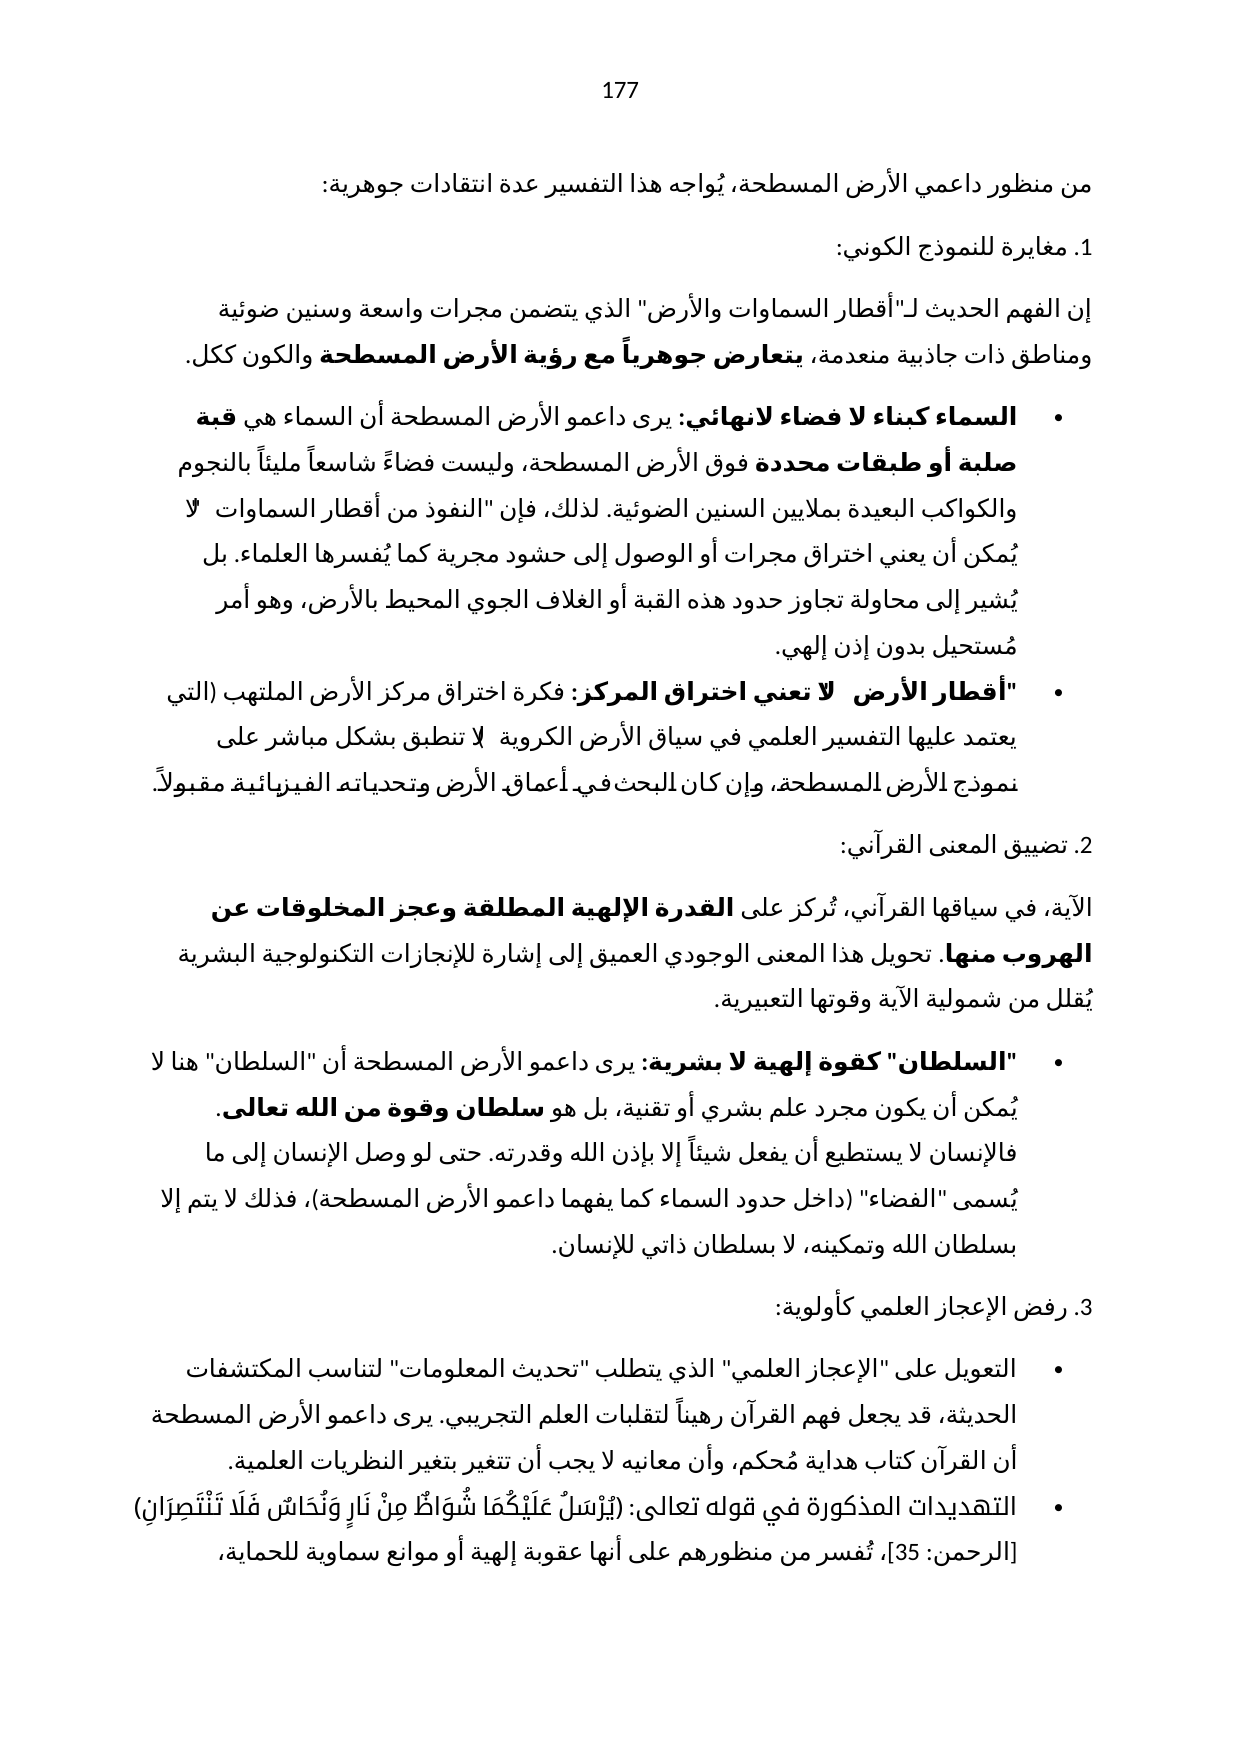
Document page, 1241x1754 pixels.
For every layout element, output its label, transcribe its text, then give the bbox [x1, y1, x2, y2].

text 3. رفض الإعجاز العلمي كأولوية: [148, 1291, 1092, 1322]
list التعويل على "الإعجاز العلمي" الذي يتطلب "تحديث المعلومات" لتناسب المكتشفات الحديثة، قد يجعل فهم القرآن رهيناً لتقلبات العلم التجريبي. يرى داعمو الأرض المسطحة أن القرآن كتاب هداية مُحكم، وأن معانيه لا يجب أن تتغير بتغير النظريات العلمية. [148, 1354, 1055, 1476]
list "السلطان" كقوة إلهية لا بشرية: يرى داعمو الأرض المسطحة أن "السلطان" هنا لا يُمكن أن يكون مجرد علم بشري أو تقنية، بل هو سلطان وقوة من الله تعالى. فالإنسان لا يستطيع أن يفعل شيئاً إلا بإذن الله وقدرته. حتى لو وصل الإنسان إلى ما يُسمى "الفضاء" (داخل حدود السماء كما يفهما داعمو الأرض المسطحة)، فذلك لا يتم إلا بسلطان الله وتمكينه، لا بسلطان ذاتي للإنسان. [148, 1046, 1055, 1259]
text من منظور داعمي الأرض المسطحة، يُواجه هذا التفسير عدة انتقادات جوهرية: [148, 168, 1092, 199]
text 1. مغايرة للنموذج الكوني: [148, 231, 1092, 261]
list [148, 1491, 1055, 1567]
list السماء كبناء لا فضاء لانهائي: يرى داعمو الأرض المسطحة أن السماء هي قبة صلبة أو طبقات محددة فوق الأرض المسطحة، وليست فضاءً شاسعاً مليئاً بالنجوم والكواكب البعيدة بملايين السنين الضوئية. لذلك، فإن "النفوذ من أقطار السماوات" لا يُمكن أن يعني اختراق مجرات أو الوصول إلى حشود مجرية كما يُفسرها العلماء. بل يُشير إلى محاولة تجاوز حدود هذه القبة أو الغلاف الجوي المحيط بالأرض، وهو أمر مُستحيل بدون إذن إلهي. [148, 401, 1055, 661]
text الآية، في سياقها القرآني، تُركز على القدرة الإلهية المطلقة وعجز المخلوقات عن الهروب منها. تحويل هذا المعنى الوجودي العميق إلى إشارة للإنجازات التكنولوجية البشرية يُقلل من شمولية الآية وقوتها التعبيرية. [148, 892, 1092, 1014]
text 2. تضييق المعنى القرآني: [148, 830, 1092, 860]
list "أقطار الأرض" لا تعني اختراق المركز: فكرة اختراق مركز الأرض الملتهب (التي يعتمد عليها التفسير العلمي في سياق الأرض الكروية) لا تنطبق بشكل مباشر على نموذج الأرض المسطحة، وإن كان البحث في أعماق الأرض وتحدياته الفيزيائية مقبولاً. [148, 676, 1055, 798]
text إن الفهم الحديث لـ"أقطار السماوات والأرض" الذي يتضمن مجرات واسعة وسنين ضوئية ومناطق ذات جاذبية منعدمة، يتعارض جوهرياً مع رؤية الأرض المسطحة والكون ككل. [148, 293, 1092, 369]
